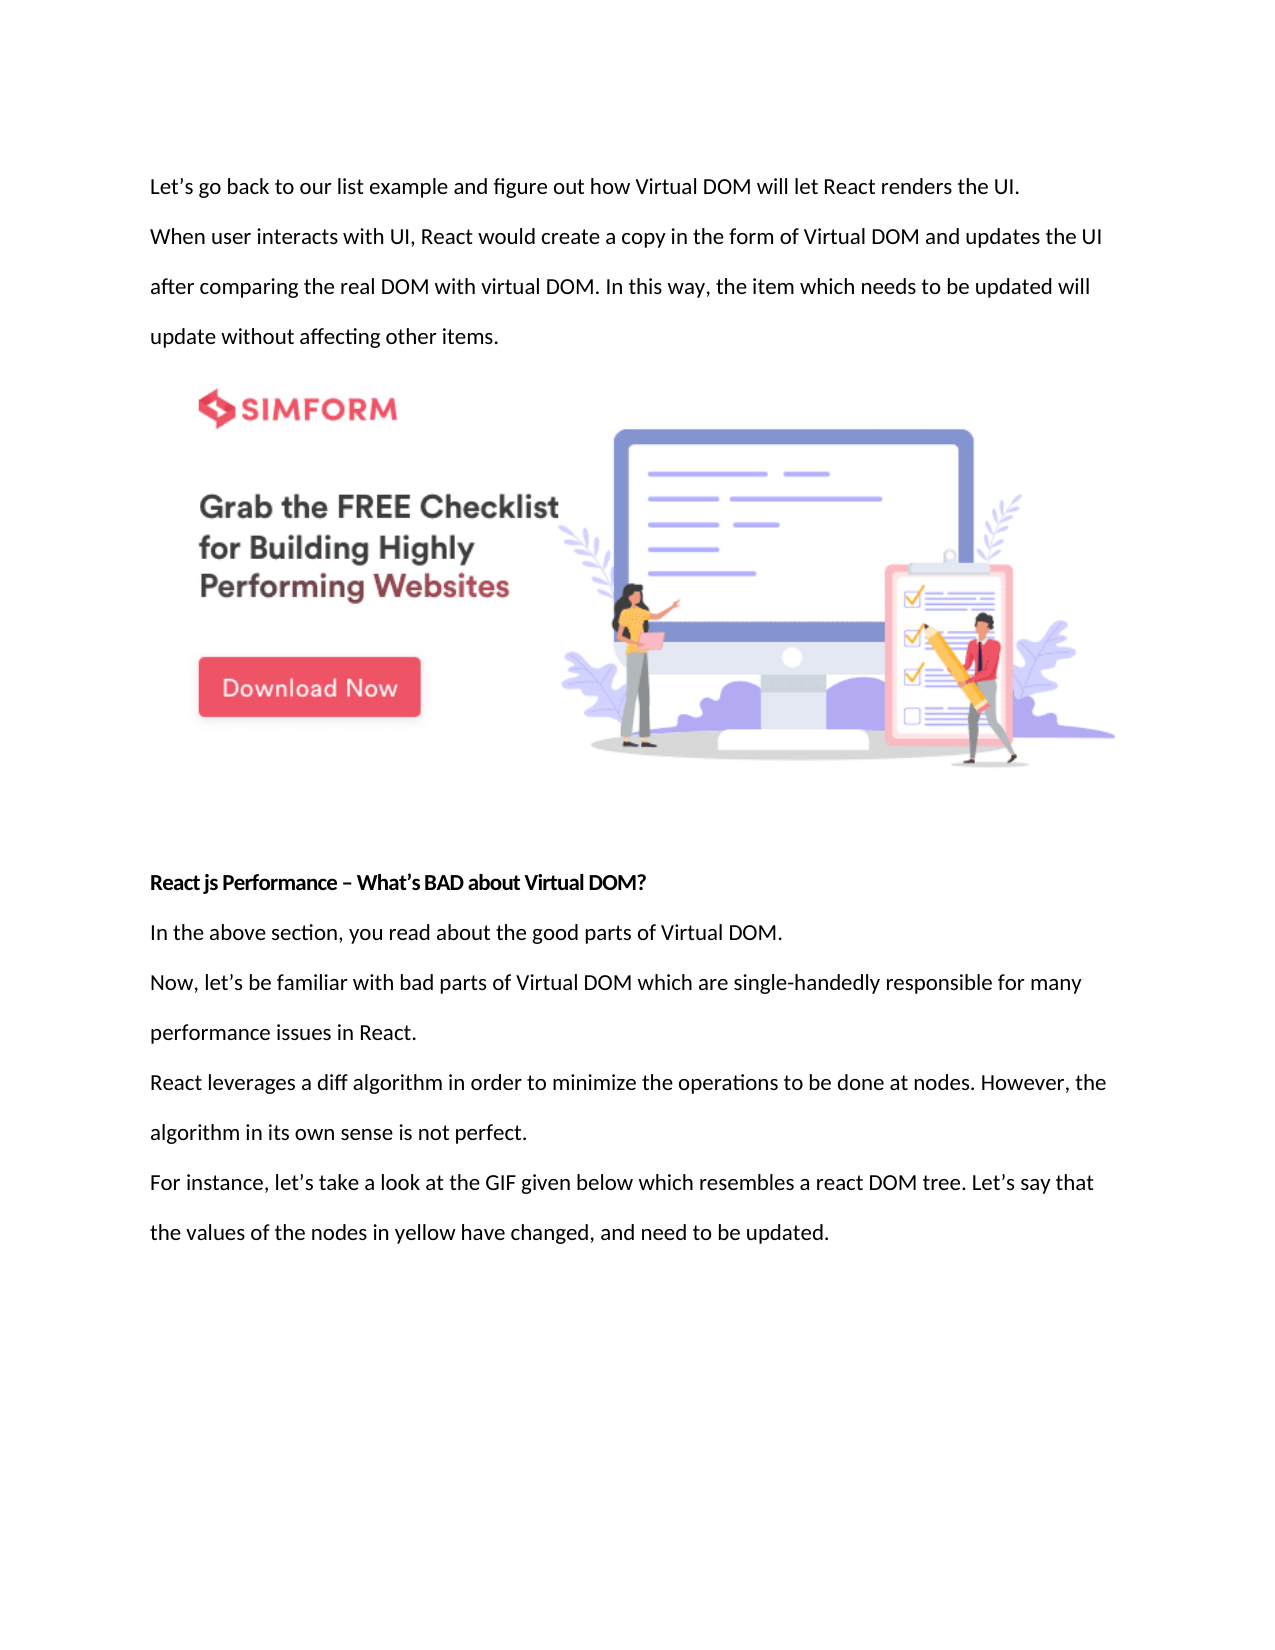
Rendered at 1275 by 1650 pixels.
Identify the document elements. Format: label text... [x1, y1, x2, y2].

subtitle React js Performance – What’s BAD about Virtual DOM? [150, 814, 1125, 896]
text React leverages a diff algorithm in order to minimize the operations to be done at nodes. However, the algorithm in its own sense is not perfect. [150, 1046, 1125, 1146]
picture [150, 350, 1125, 814]
text When user interacts with UI, React would create a copy in the form of Virtual DOM and updates the UI after comparing the real DOM with virtual DOM. In this way, the item which needs to be updated will update without affecting other items. [150, 200, 1125, 350]
text Let’s go back to our list example and figure out how Virtual DOM will let React renders the UI. [150, 150, 1125, 200]
text In the above section, you read about the good parts of Virtual DOM. [150, 896, 1125, 946]
text Now, let’s be familiar with bad parts of Virtual DOM which are single-handedly responsible for many performance issues in React. [150, 946, 1125, 1046]
text For instance, let’s take a look at the GIF given below which resembles a react DOM tree. Let’s say that the values of the nodes in yellow have changed, and need to be updated. [150, 1146, 1125, 1246]
